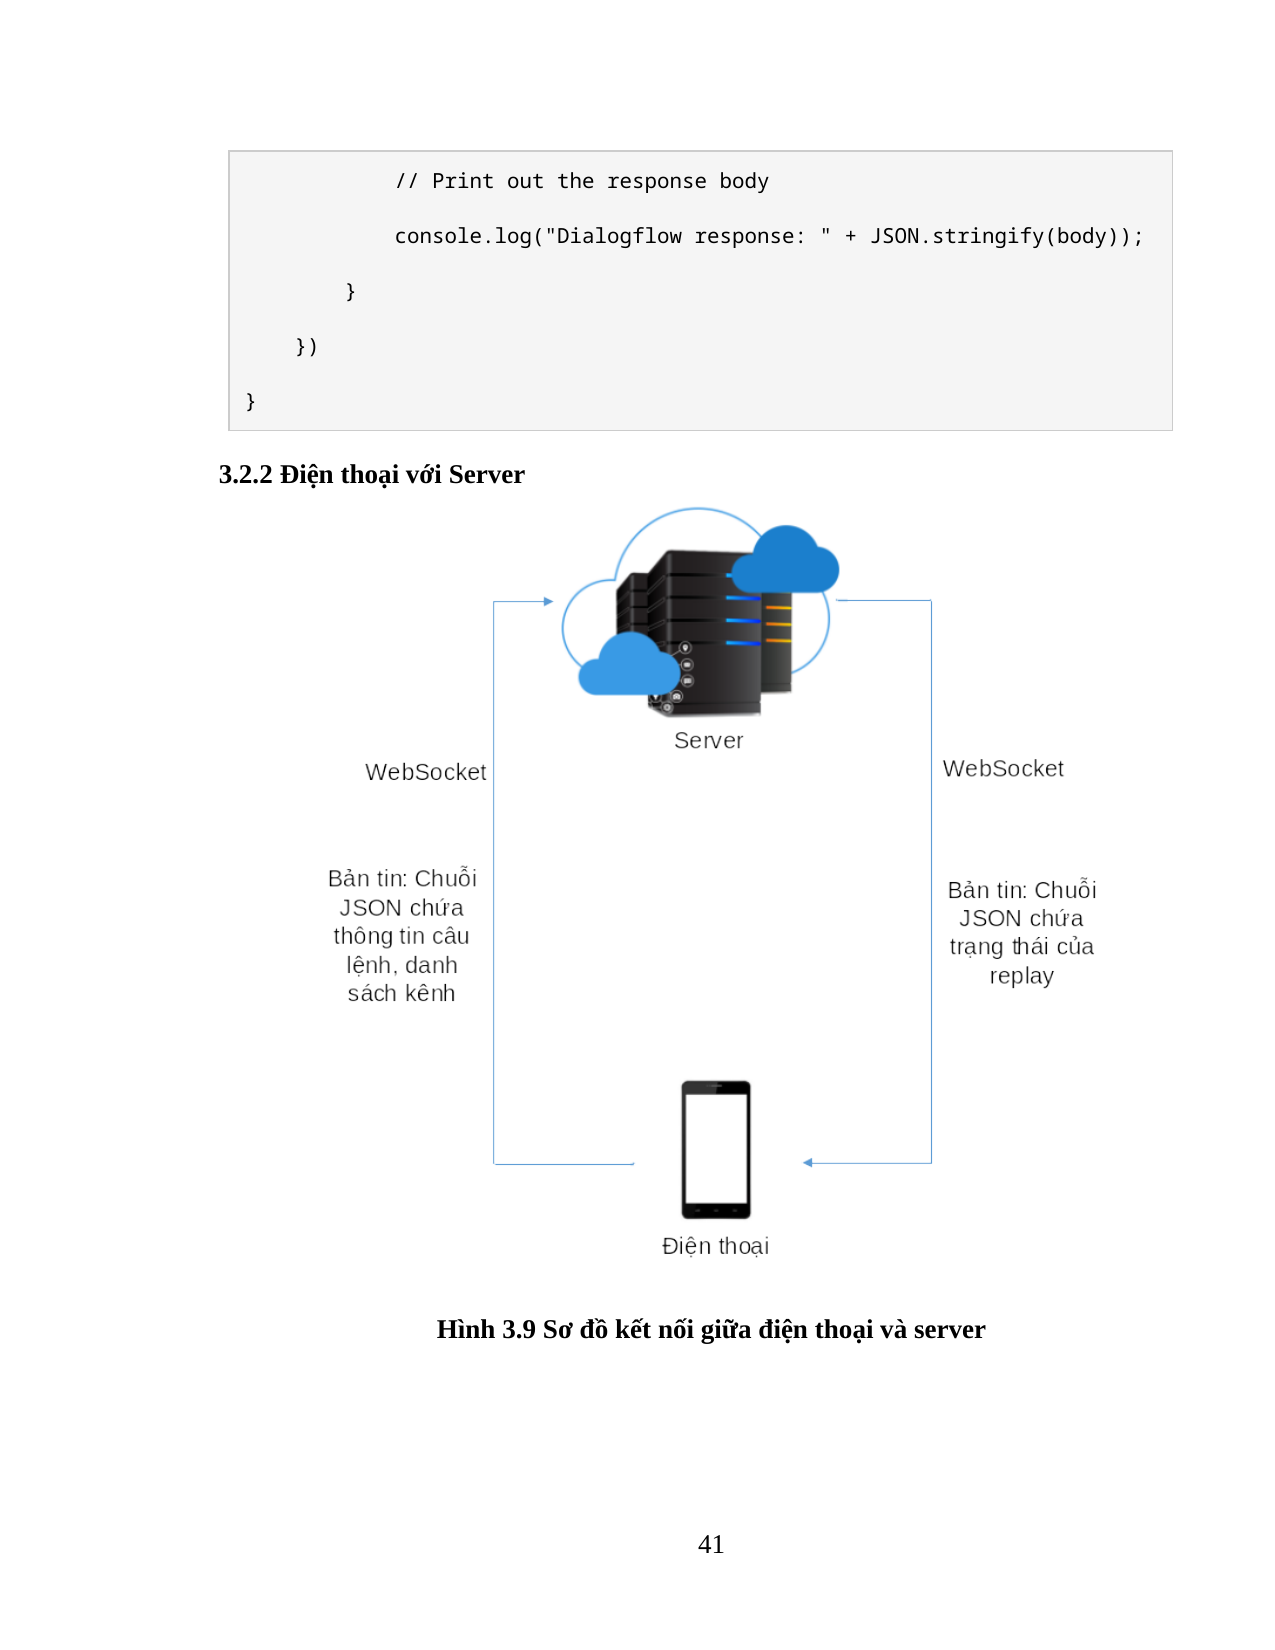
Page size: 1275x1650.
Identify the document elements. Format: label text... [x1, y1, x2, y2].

text // Print out the response body [230, 152, 1172, 194]
text console.log("Dialogflow response: " + JSON.stringify(body)); [230, 205, 1172, 250]
text } [230, 260, 1172, 305]
text }) [230, 315, 1172, 360]
text } [230, 370, 1172, 430]
subtitle Điện thoại với Server [218, 458, 1157, 489]
